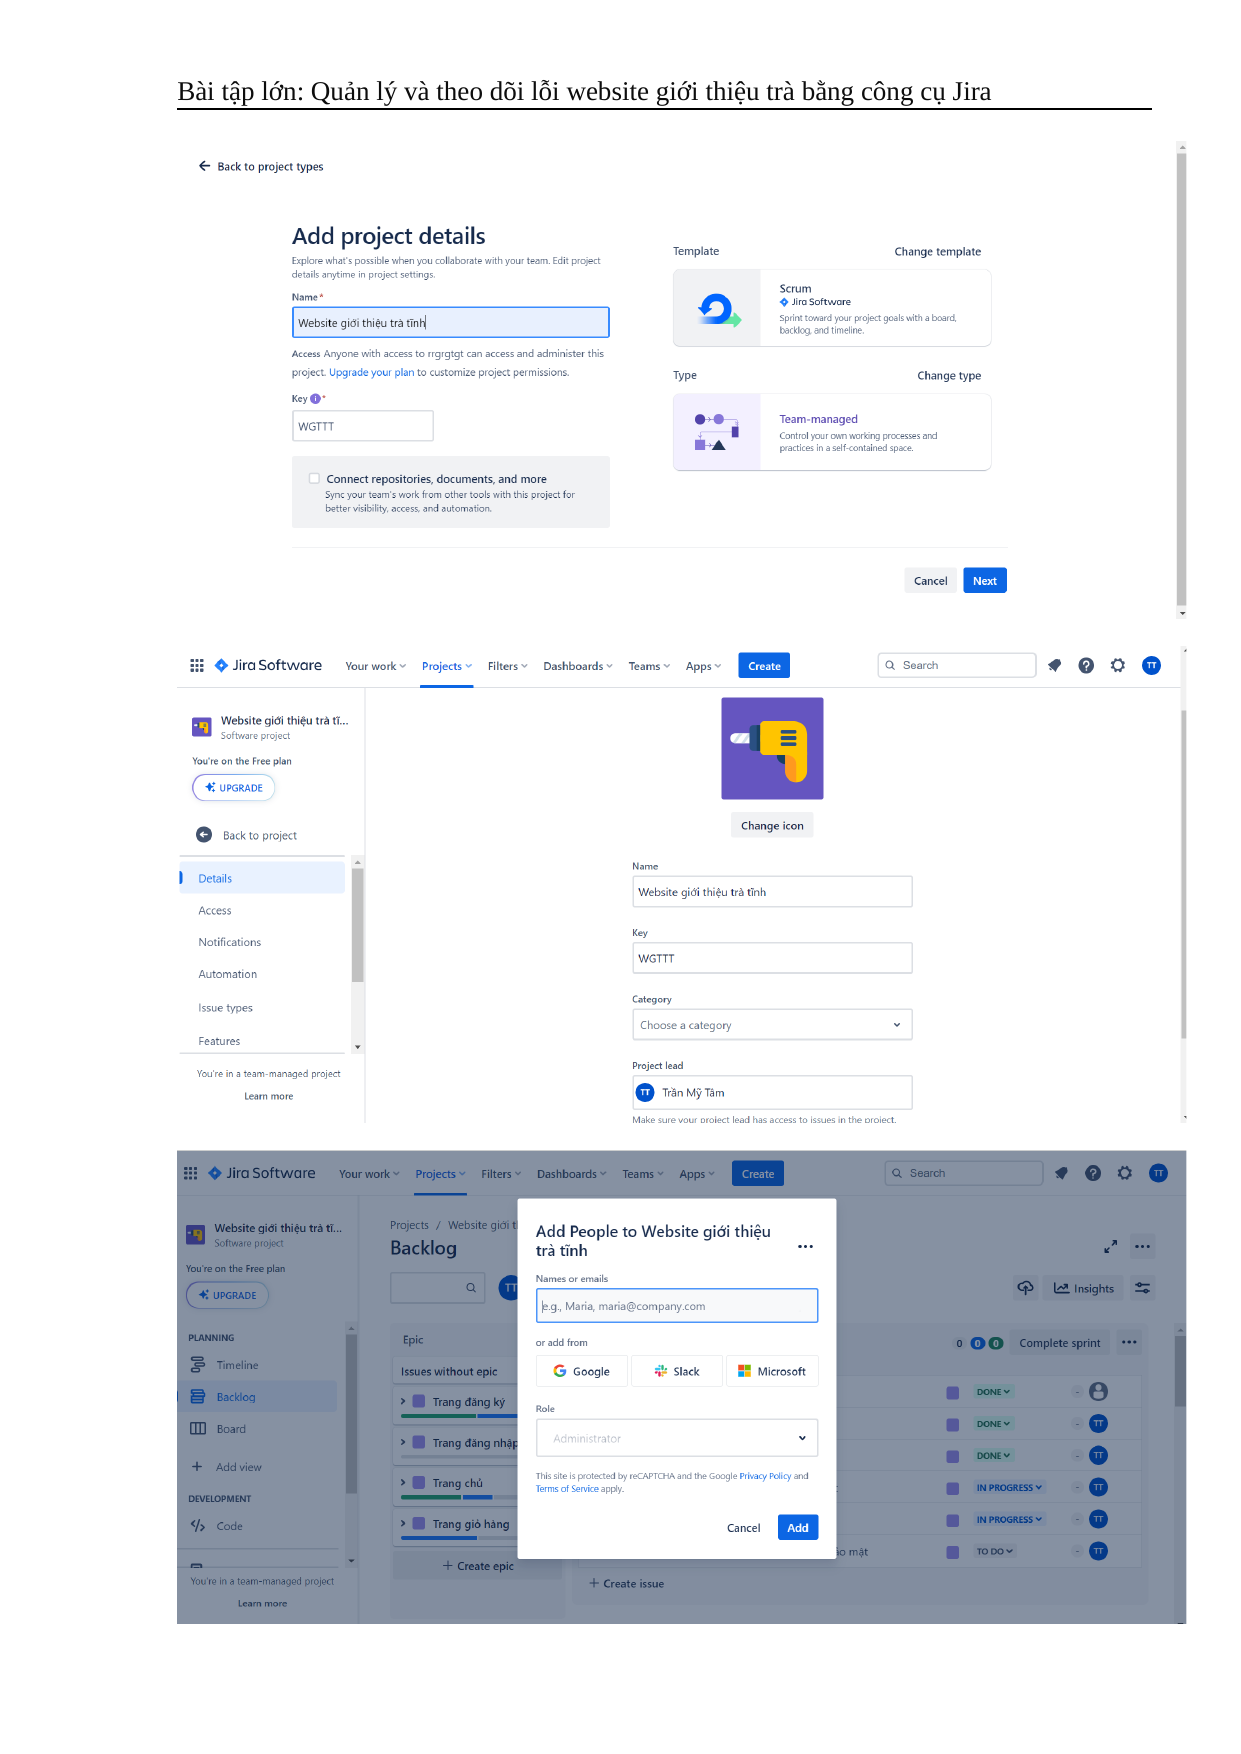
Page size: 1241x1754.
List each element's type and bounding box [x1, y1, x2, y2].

picture [177, 646, 1187, 1123]
picture [177, 1150, 1187, 1624]
picture [177, 141, 1187, 619]
